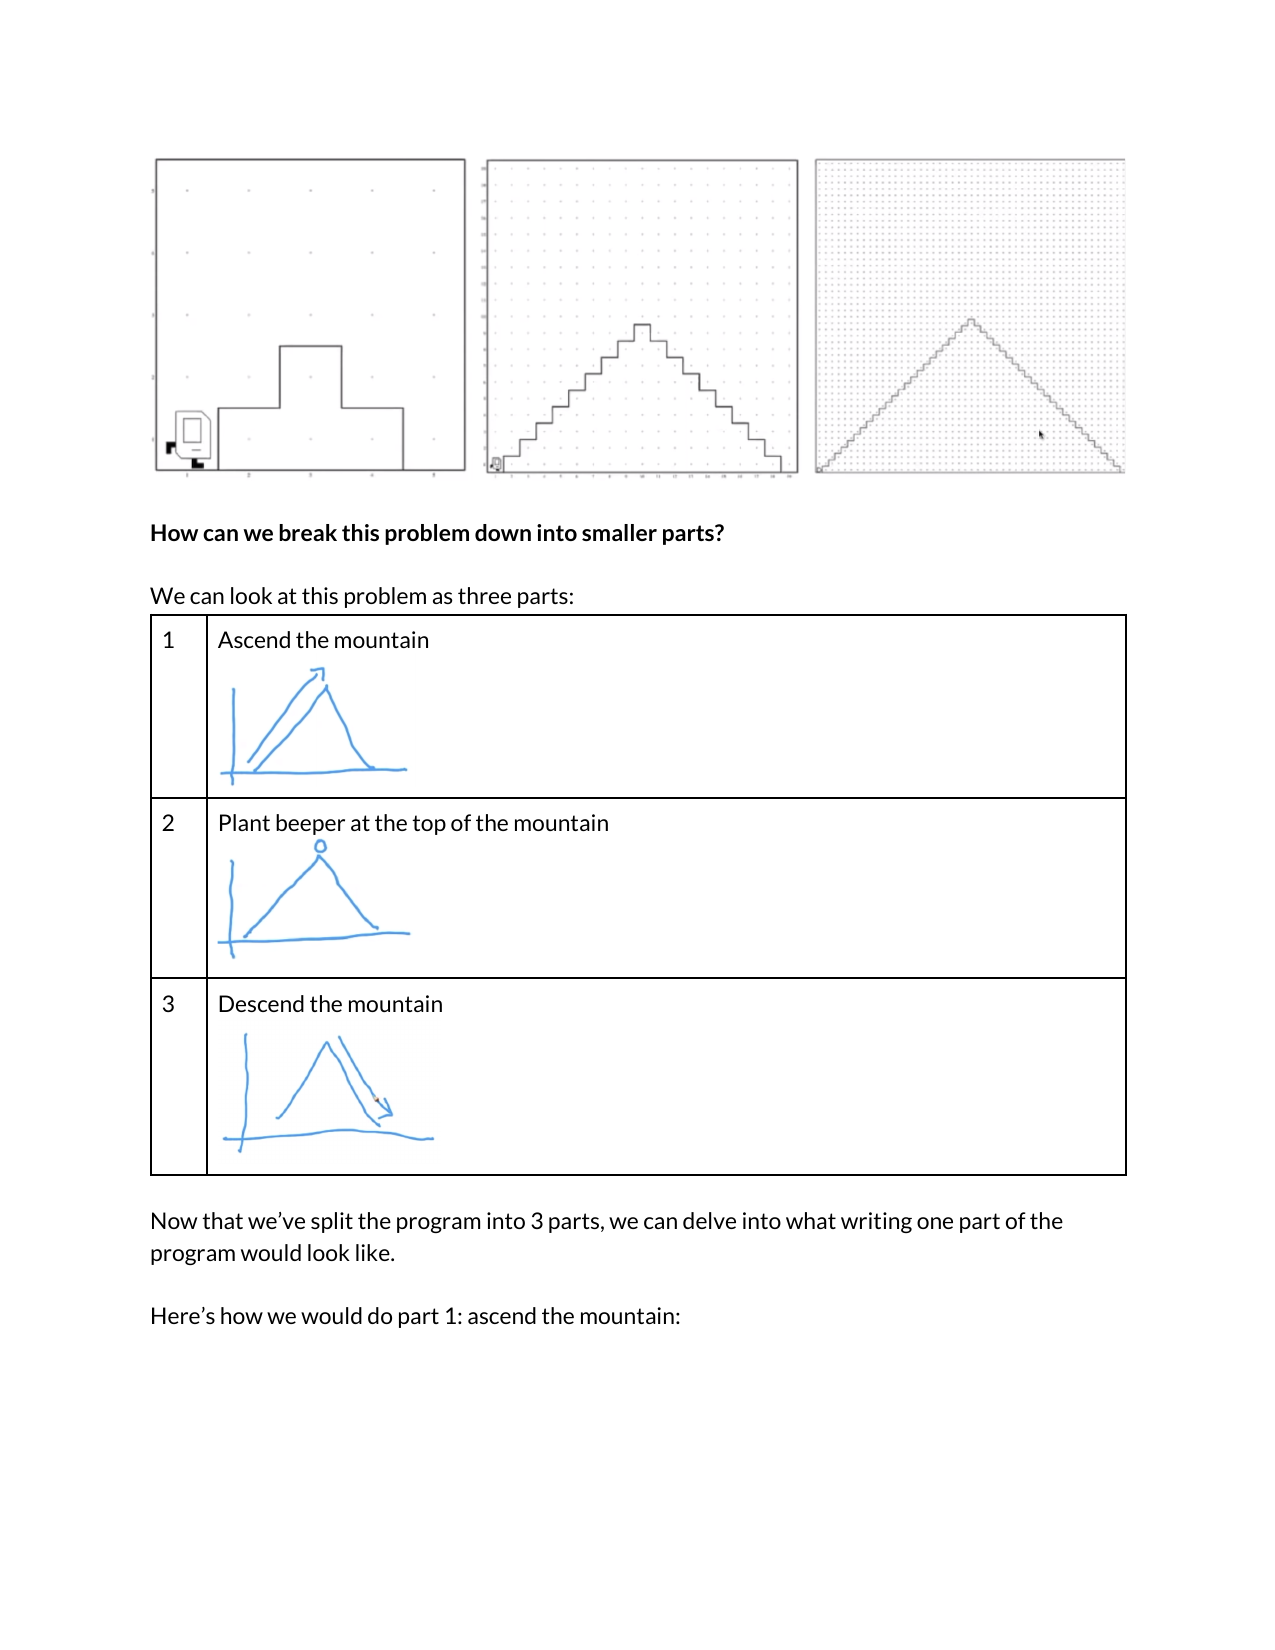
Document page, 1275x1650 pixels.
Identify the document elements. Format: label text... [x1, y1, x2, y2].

table_header Ascend the mountain [208, 616, 1125, 797]
table_header 1 [152, 616, 206, 797]
text Now that we’ve split the program into 3 parts, we can delve into what writing one part of the program would look like. [150, 1207, 1125, 1266]
text We can look at this problem as three parts: [150, 582, 1125, 609]
picture [217, 836, 420, 967]
table_cell 2 [152, 799, 206, 977]
picture [217, 653, 416, 787]
table_cell Descend the mountain [208, 979, 1125, 1173]
text Here’s how we would do part 1: ascend the mountain: [150, 1302, 1125, 1329]
table_cell Plant beeper at the top of the mountain [208, 799, 1125, 977]
table_cell 3 [152, 979, 206, 1173]
picture [217, 1017, 442, 1164]
text How can we break this problem down into smaller parts? [150, 519, 1125, 546]
picture [150, 150, 1125, 484]
